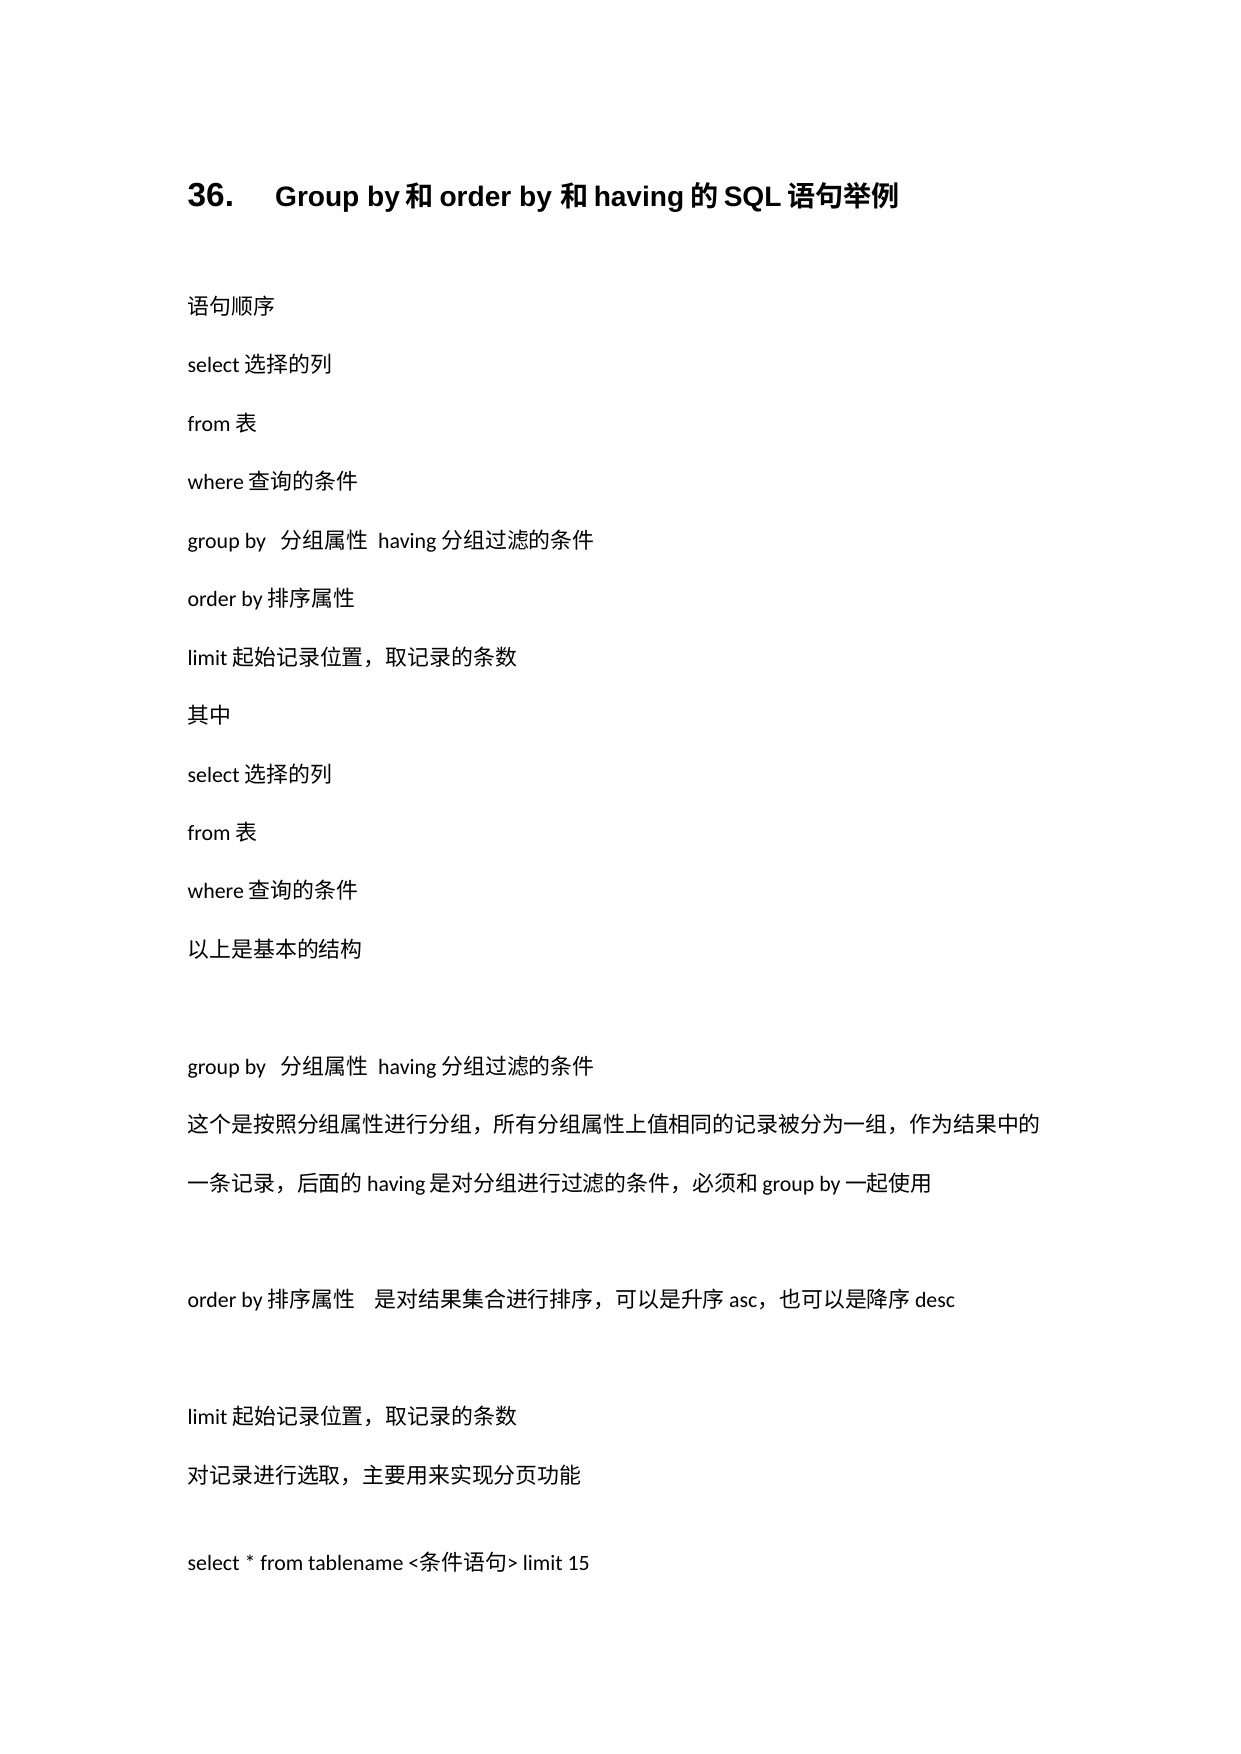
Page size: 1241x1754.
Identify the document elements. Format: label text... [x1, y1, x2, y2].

text 语句顺序 select 选择的列 from 表 where 查询的条件 group by 分组属性 having 分组过滤的条件 order by 排序属性 limit 起始记录位置，取记录的条数 其中 select 选择的列 from 表 where 查询的条件 以上是基本的结构 group by 分组属性 having 分组过滤的条件 这个是按照分组属性进行分组，所有分组属性上值相同的记录被分为一组，作为结果中的一条记录，后面的having是对分组进行过滤的条件，必须和group by一起使用 order by 排序属性 是对结果集合进行排序，可以是升序asc，也可以是降序desc limit 起始记录位置，取记录的条数 对记录进行选取，主要用来实现分页功能 [187, 289, 1053, 1490]
list Group by和order by 和having的SQL语句举例 [187, 162, 1053, 227]
text select * from tablename <条件语句> limit 15 [187, 1544, 1053, 1577]
